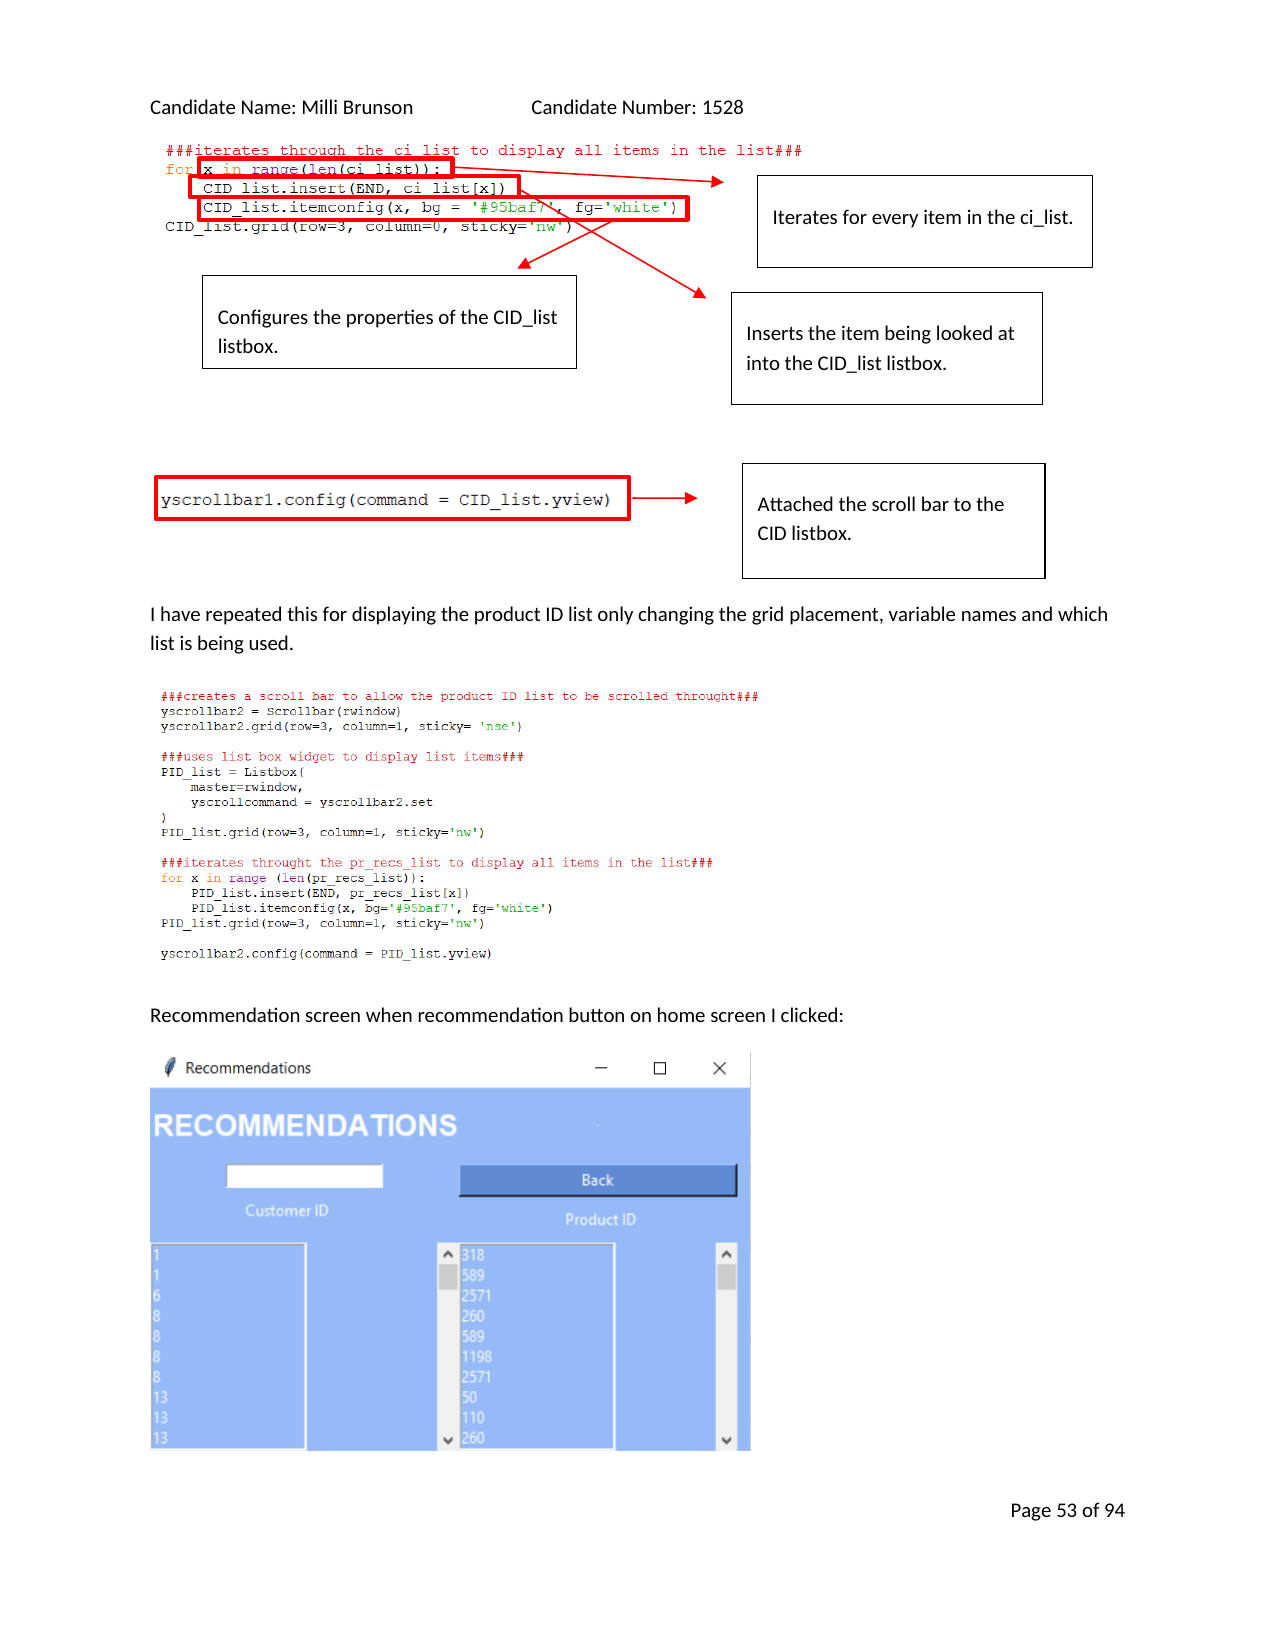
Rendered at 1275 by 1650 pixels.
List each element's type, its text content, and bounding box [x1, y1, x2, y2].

picture [150, 123, 818, 250]
picture [158, 479, 625, 517]
picture [150, 680, 771, 979]
picture [201, 199, 565, 218]
picture [579, 222, 606, 230]
picture [150, 1052, 751, 1451]
picture [201, 161, 450, 174]
text I have repeated this for displaying the product ID list only changing the grid placement, variable names and which list is being used. [150, 601, 1125, 656]
picture [559, 233, 619, 250]
picture [192, 178, 517, 195]
picture [540, 199, 685, 218]
text Recommendation screen when recommendation button on home screen I clicked: [150, 1003, 1125, 1028]
picture [150, 474, 625, 527]
